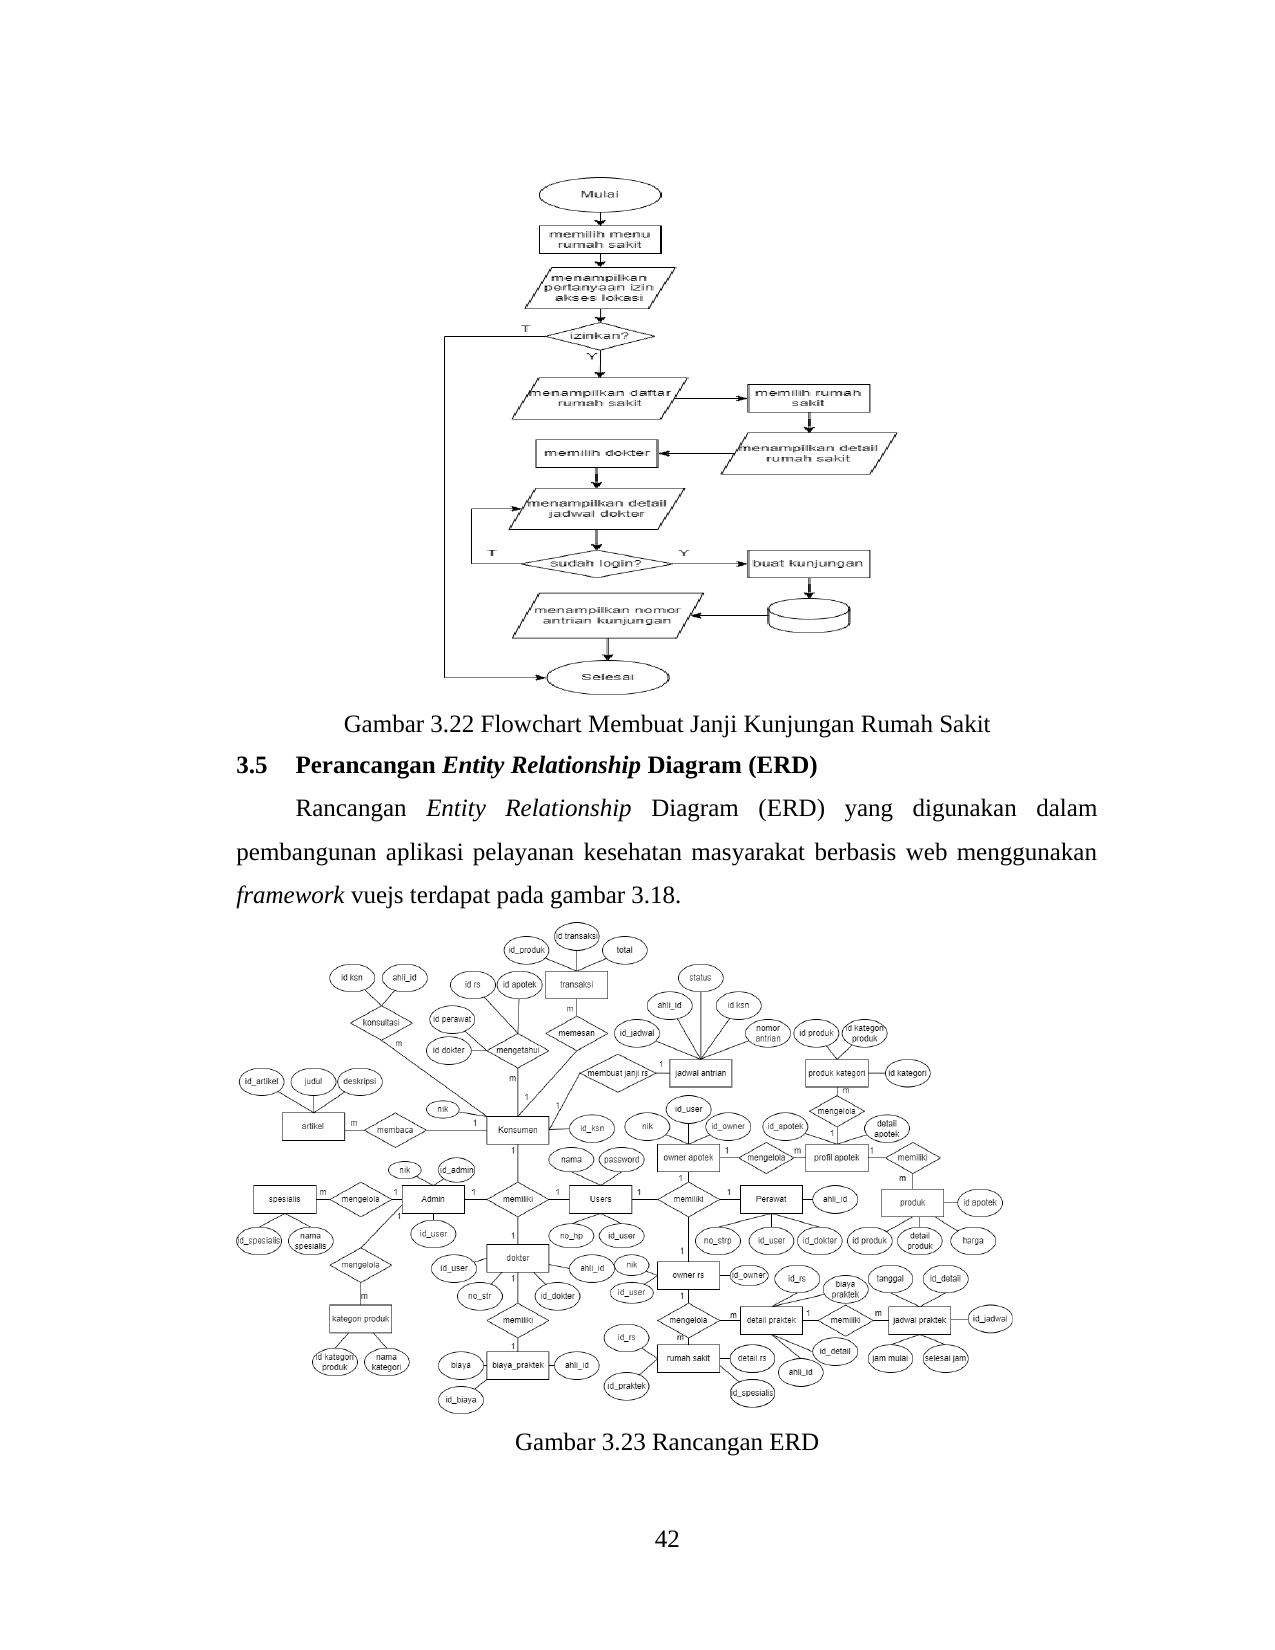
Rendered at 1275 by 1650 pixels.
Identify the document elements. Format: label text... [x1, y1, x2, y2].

text Gambar 3.23 Rancangan ERD [236, 1427, 1098, 1456]
text Rancangan Entity Relationship Diagram (ERD) yang digunakan dalam pembangunan aplikasi pelayanan kesehatan masyarakat berbasis web menggunakan framework vuejs terdapat pada gambar 3.18. [236, 793, 1098, 908]
picture [435, 177, 899, 695]
picture [236, 922, 1013, 1414]
text Gambar 3.22 Flowchart Membuat Janji Kunjungan Rumah Sakit [236, 709, 1098, 738]
subtitle Perancangan Entity Relationship Diagram (ERD) [236, 750, 1098, 779]
